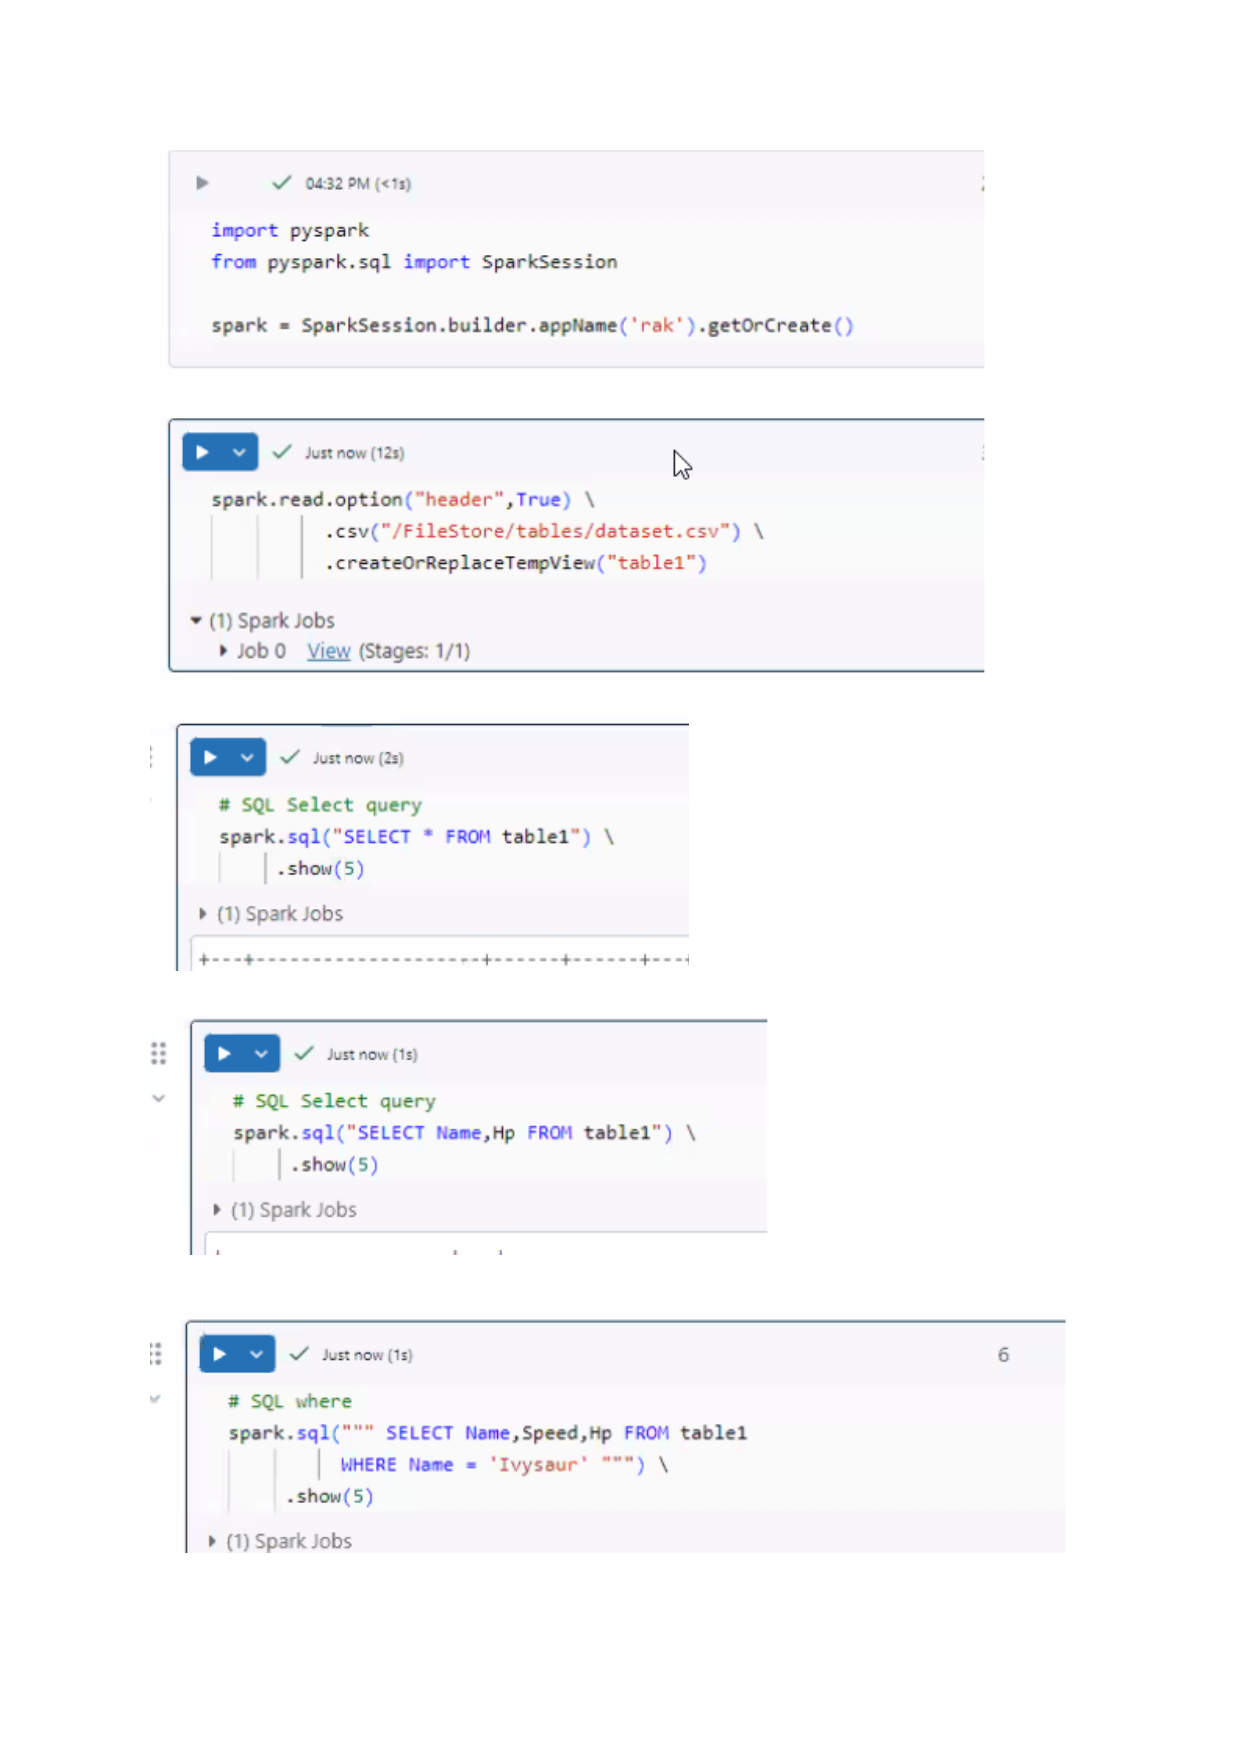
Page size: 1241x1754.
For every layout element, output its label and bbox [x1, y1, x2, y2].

picture [150, 1276, 1066, 1553]
picture [150, 992, 768, 1255]
picture [150, 150, 985, 693]
picture [150, 714, 689, 971]
